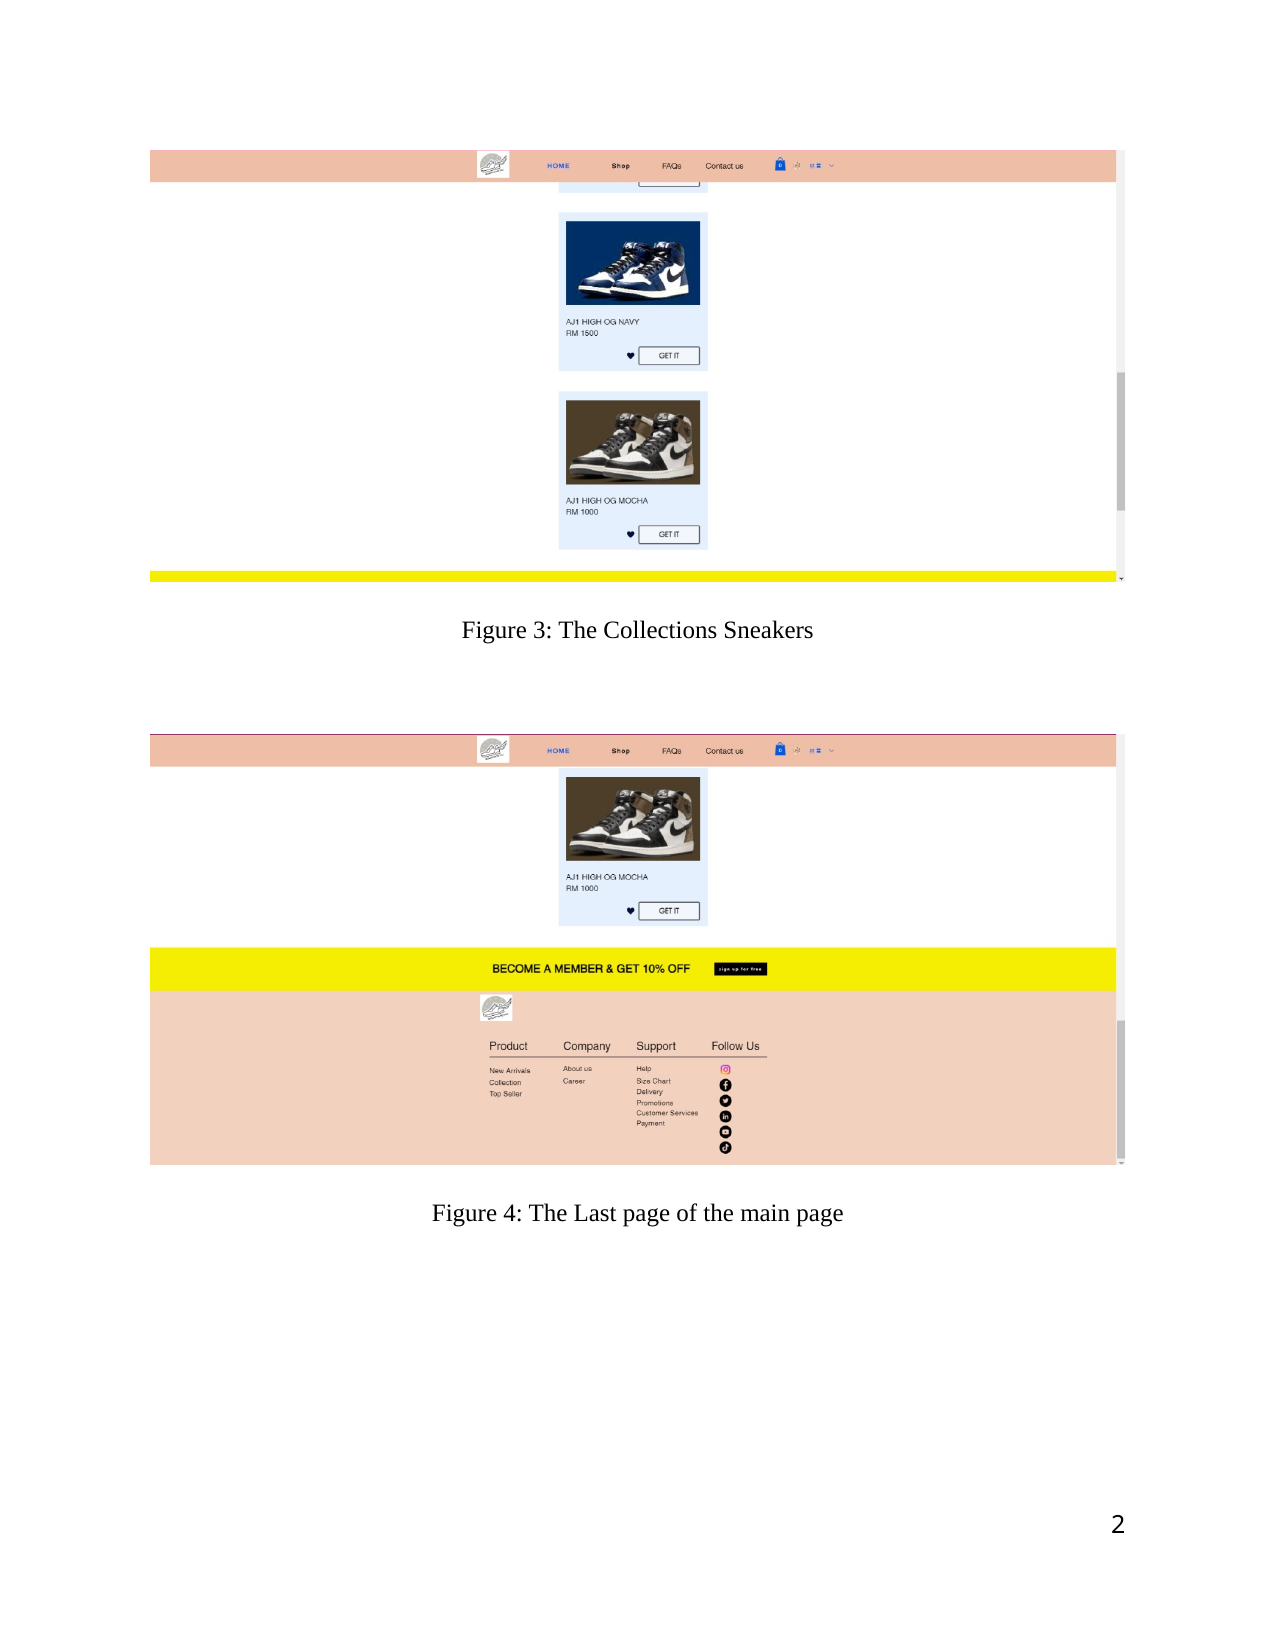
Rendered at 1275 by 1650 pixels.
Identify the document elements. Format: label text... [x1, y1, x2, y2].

text Figure 3: The Collections Sneakers [150, 615, 1125, 644]
text Figure 4: The Last page of the main page [150, 1198, 1125, 1227]
picture [150, 150, 1125, 582]
picture [150, 734, 1125, 1165]
